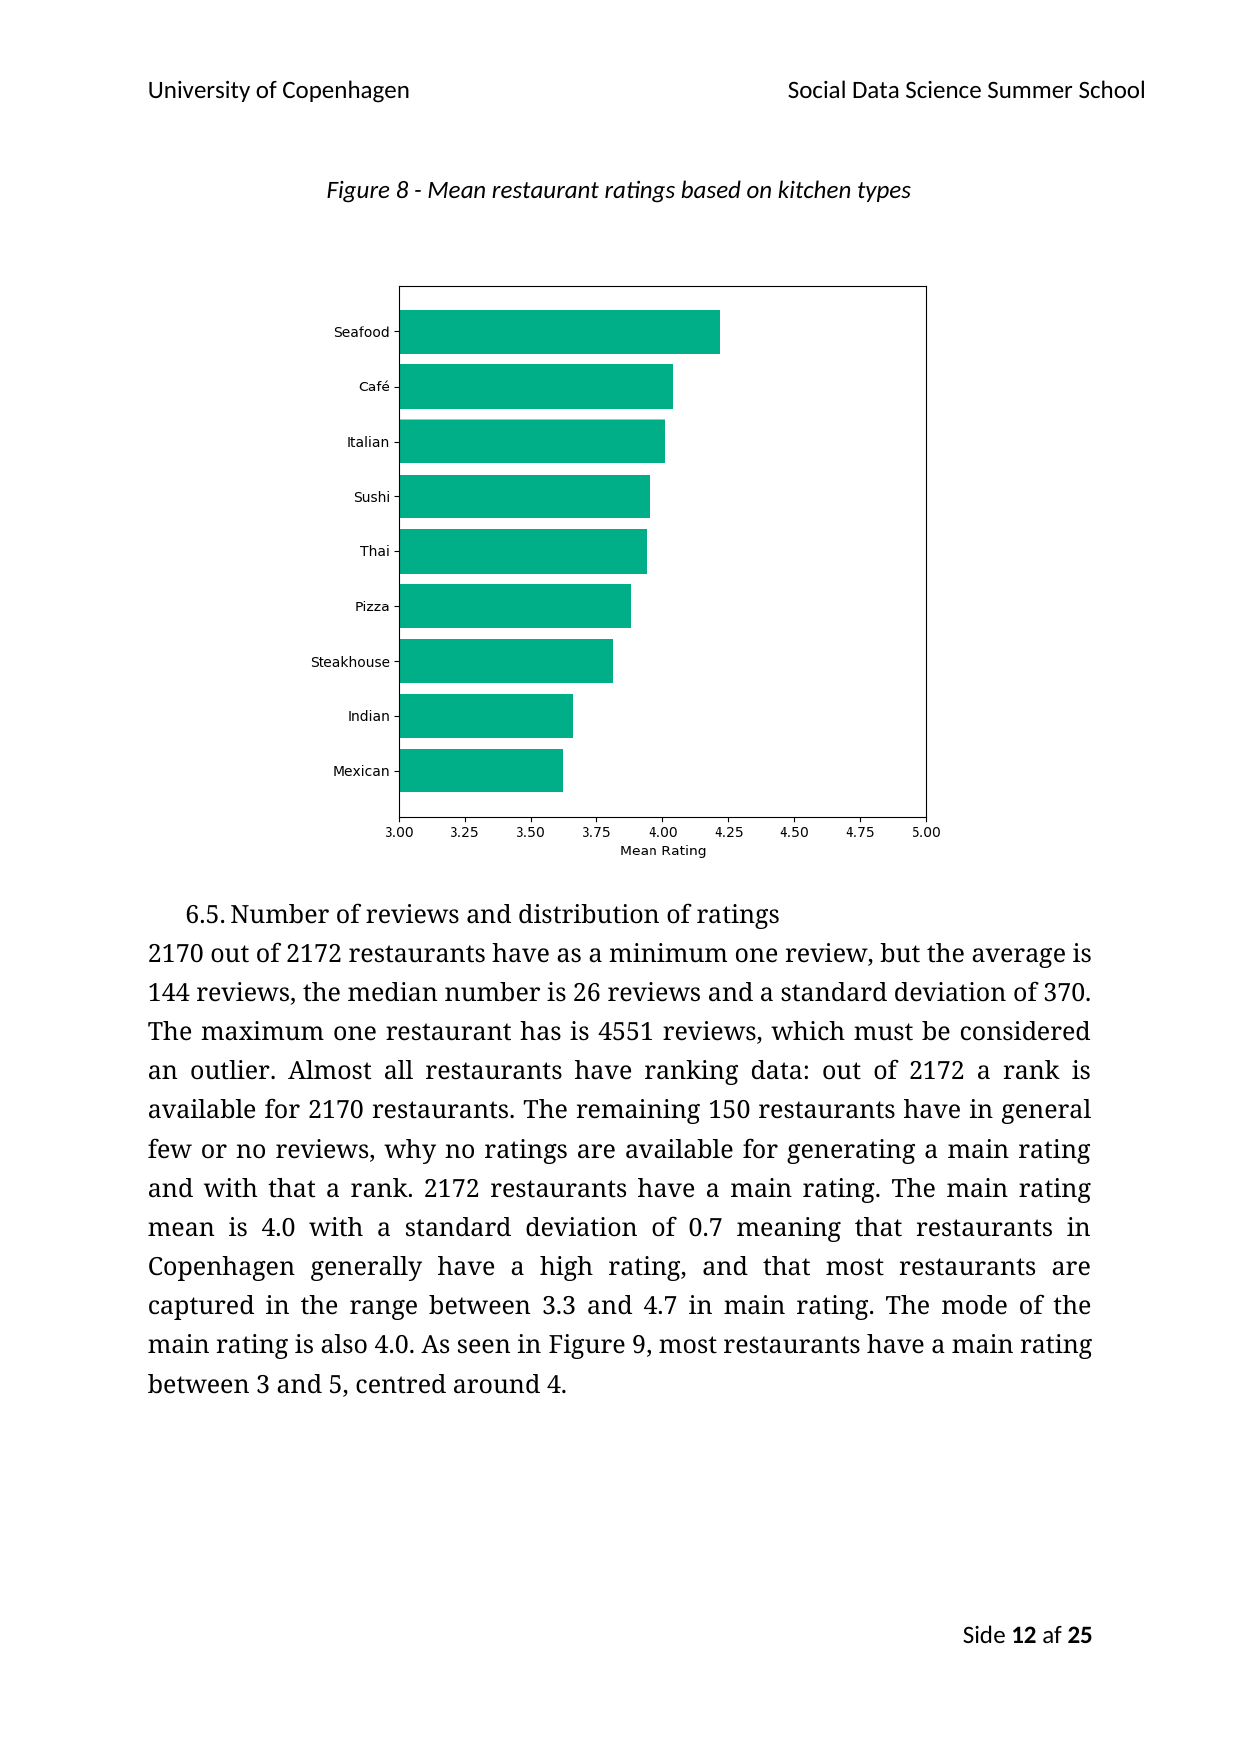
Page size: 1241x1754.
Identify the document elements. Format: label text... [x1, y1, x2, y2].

picture [298, 268, 943, 880]
text 2170 out of 2172 restaurants have as a minimum one review, but the average is 144 reviews, the median number is 26 reviews and a standard deviation of 370. The maximum one restaurant has is 4551 reviews, which must be considered an outlier. Almost all restaurants have ranking data: out of 2172 a rank is available for 2170 restaurants. The remaining 150 restaurants have in general few or no reviews, why no ratings are available for generating a main rating and with that a rank. 2172 restaurants have a main rating. The main rating mean is 4.0 with a standard deviation of 0.7 meaning that restaurants in Copenhagen generally have a high rating, and that most restaurants are captured in the range between 3.3 and 4.7 in main rating. The mode of the main rating is also 4.0. As seen in Figure 9, most restaurants have a main rating between 3 and 5, centred around 4. [148, 935, 1092, 1400]
text Figure 8 - Mean restaurant ratings based on kitchen types [148, 174, 1092, 204]
subtitle Number of reviews and distribution of ratings [185, 896, 1092, 930]
